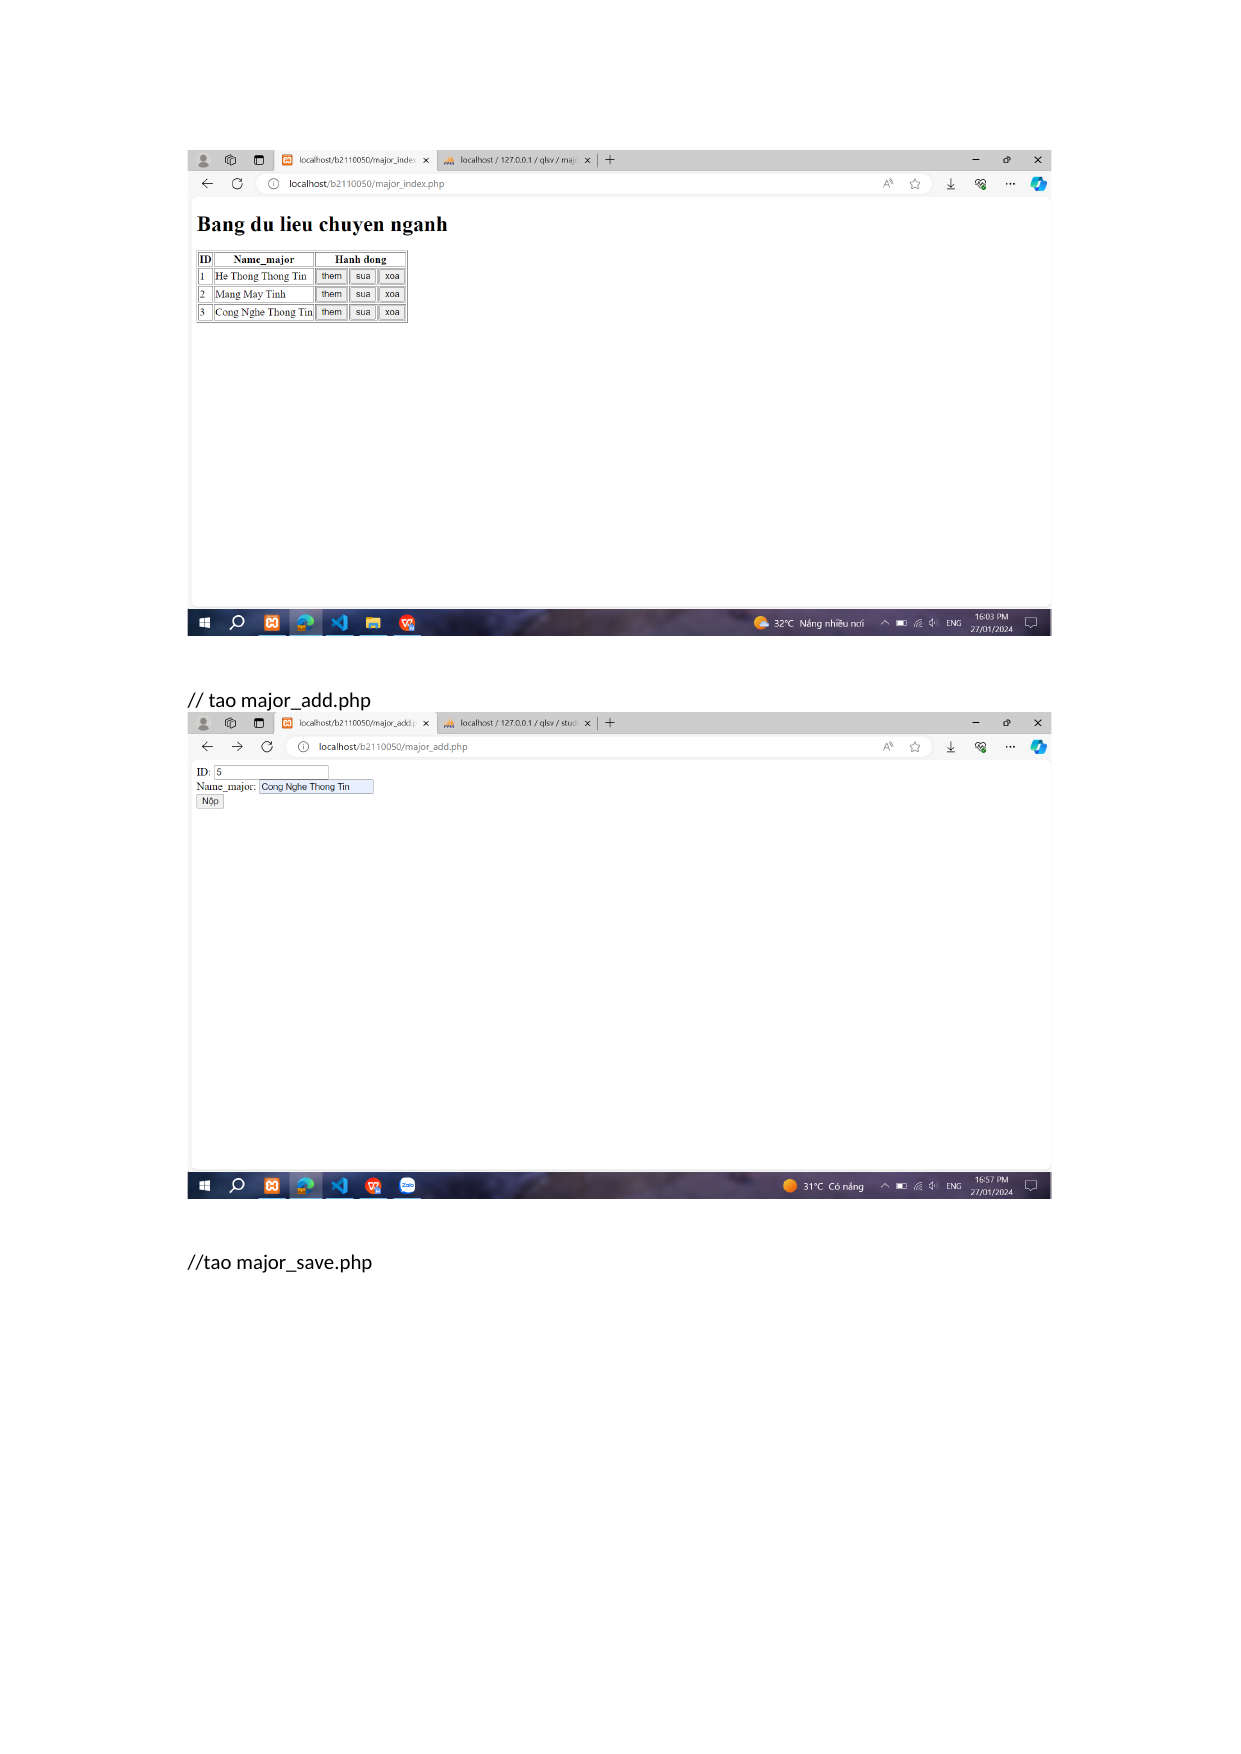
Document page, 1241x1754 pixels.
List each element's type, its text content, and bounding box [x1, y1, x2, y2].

picture [187, 712, 1052, 1199]
text //tao major_save.php [187, 1249, 1053, 1274]
picture [187, 150, 1052, 636]
text // tao major_add.php [187, 687, 1053, 712]
